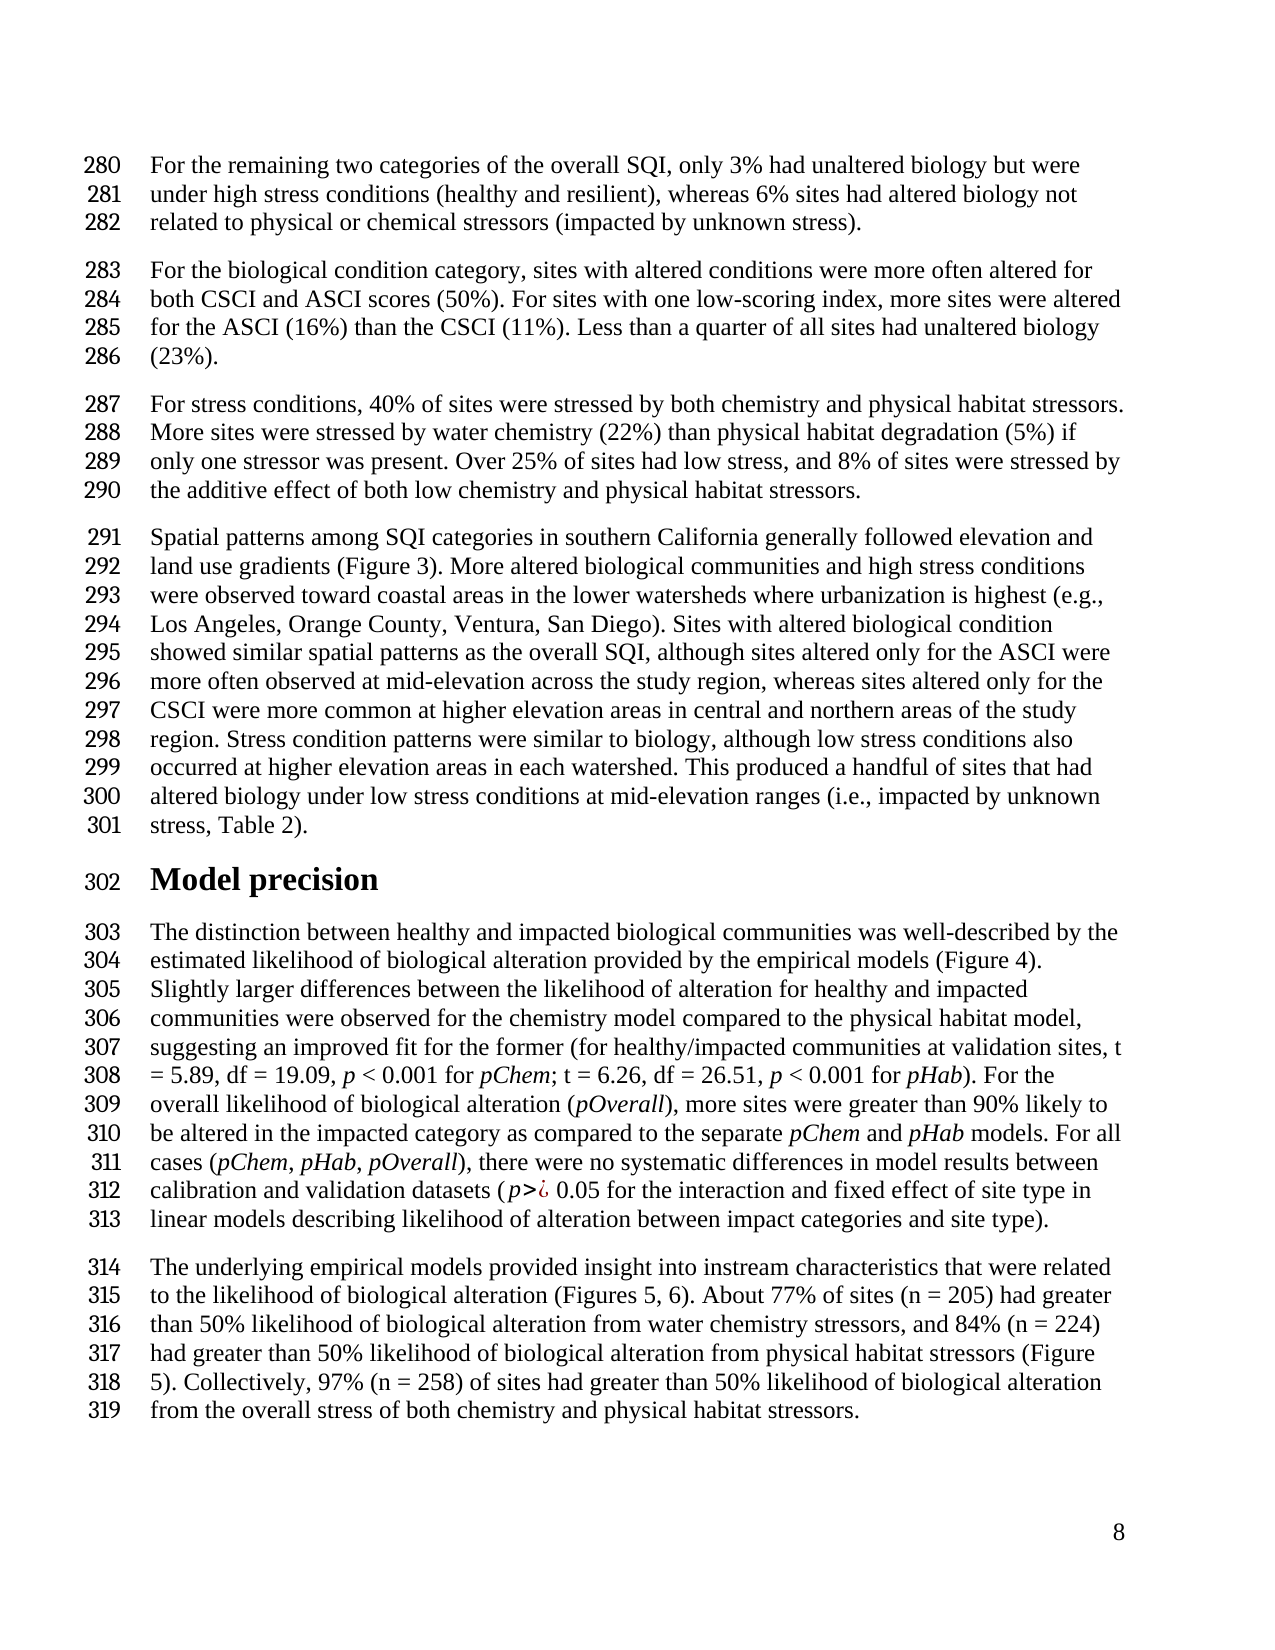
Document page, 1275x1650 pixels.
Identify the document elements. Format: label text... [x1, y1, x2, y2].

text The underlying empirical models provided insight into instream characteristics that were related to the likelihood of biological alteration (Figures 5, 6). About 77% of sites (n = 205) had greater than 50% likelihood of biological alteration from water chemistry stressors, and 84% (n = 224) had greater than 50% likelihood of biological alteration from physical habitat stressors (Figure 5). Collectively, 97% (n = 258) of sites had greater than 50% likelihood of biological alteration from the overall stress of both chemistry and physical habitat stressors. [150, 1252, 1125, 1424]
text Spatial patterns among SQI categories in southern California generally followed elevation and land use gradients (Figure 3). More altered biological communities and high stress conditions were observed toward coastal areas in the lower watersheds where urbanization is highest (e.g., Los Angeles, Orange County, Ventura, San Diego). Sites with altered biological condition showed similar spatial patterns as the overall SQI, although sites altered only for the ASCI were more often observed at mid-elevation across the study region, whereas sites altered only for the CSCI were more common at higher elevation areas in central and northern areas of the study region. Stress condition patterns were similar to biology, although low stress conditions also occurred at higher elevation areas in each watershed. This produced a handful of sites that had altered biology under low stress conditions at mid-elevation ranges (i.e., impacted by unknown stress, Table 2). [150, 522, 1125, 839]
subtitle Model precision [150, 859, 1125, 898]
text The distinction between healthy and impacted biological communities was well-described by the estimated likelihood of biological alteration provided by the empirical models (Figure 4). Slightly larger differences between the likelihood of alteration for healthy and impacted communities were observed for the chemistry model compared to the physical habitat model, suggesting an improved fit for the former (for healthy/impacted communities at validation sites, t = 5.89, df = 19.09, p < 0.001 for pChem; t = 6.26, df = 26.51, p < 0.001 for pHab). For the overall likelihood of biological alteration (pOverall), more sites were greater than 90% likely to be altered in the impacted category as compared to the separate pChem and pHab models. For all cases (pChem, pHab, pOverall), there were no systematic differences in model results between calibration and validation datasets ( 0.05 for the interaction and fixed effect of site type in linear models describing likelihood of alteration between impact categories and site type). [150, 917, 1125, 1233]
text For stress conditions, 40% of sites were stressed by both chemistry and physical habitat stressors. More sites were stressed by water chemistry (22%) than physical habitat degradation (5%) if only one stressor was present. Over 25% of sites had low stress, and 8% of sites were stressed by the additive effect of both low chemistry and physical habitat stressors. [150, 389, 1125, 504]
text For the biological condition category, sites with altered conditions were more often altered for both CSCI and ASCI scores (50%). For sites with one low-scoring index, more sites were altered for the ASCI (16%) than the CSCI (11%). Less than a quarter of all sites had unaltered biology (23%). [150, 255, 1125, 370]
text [150, 150, 1125, 236]
